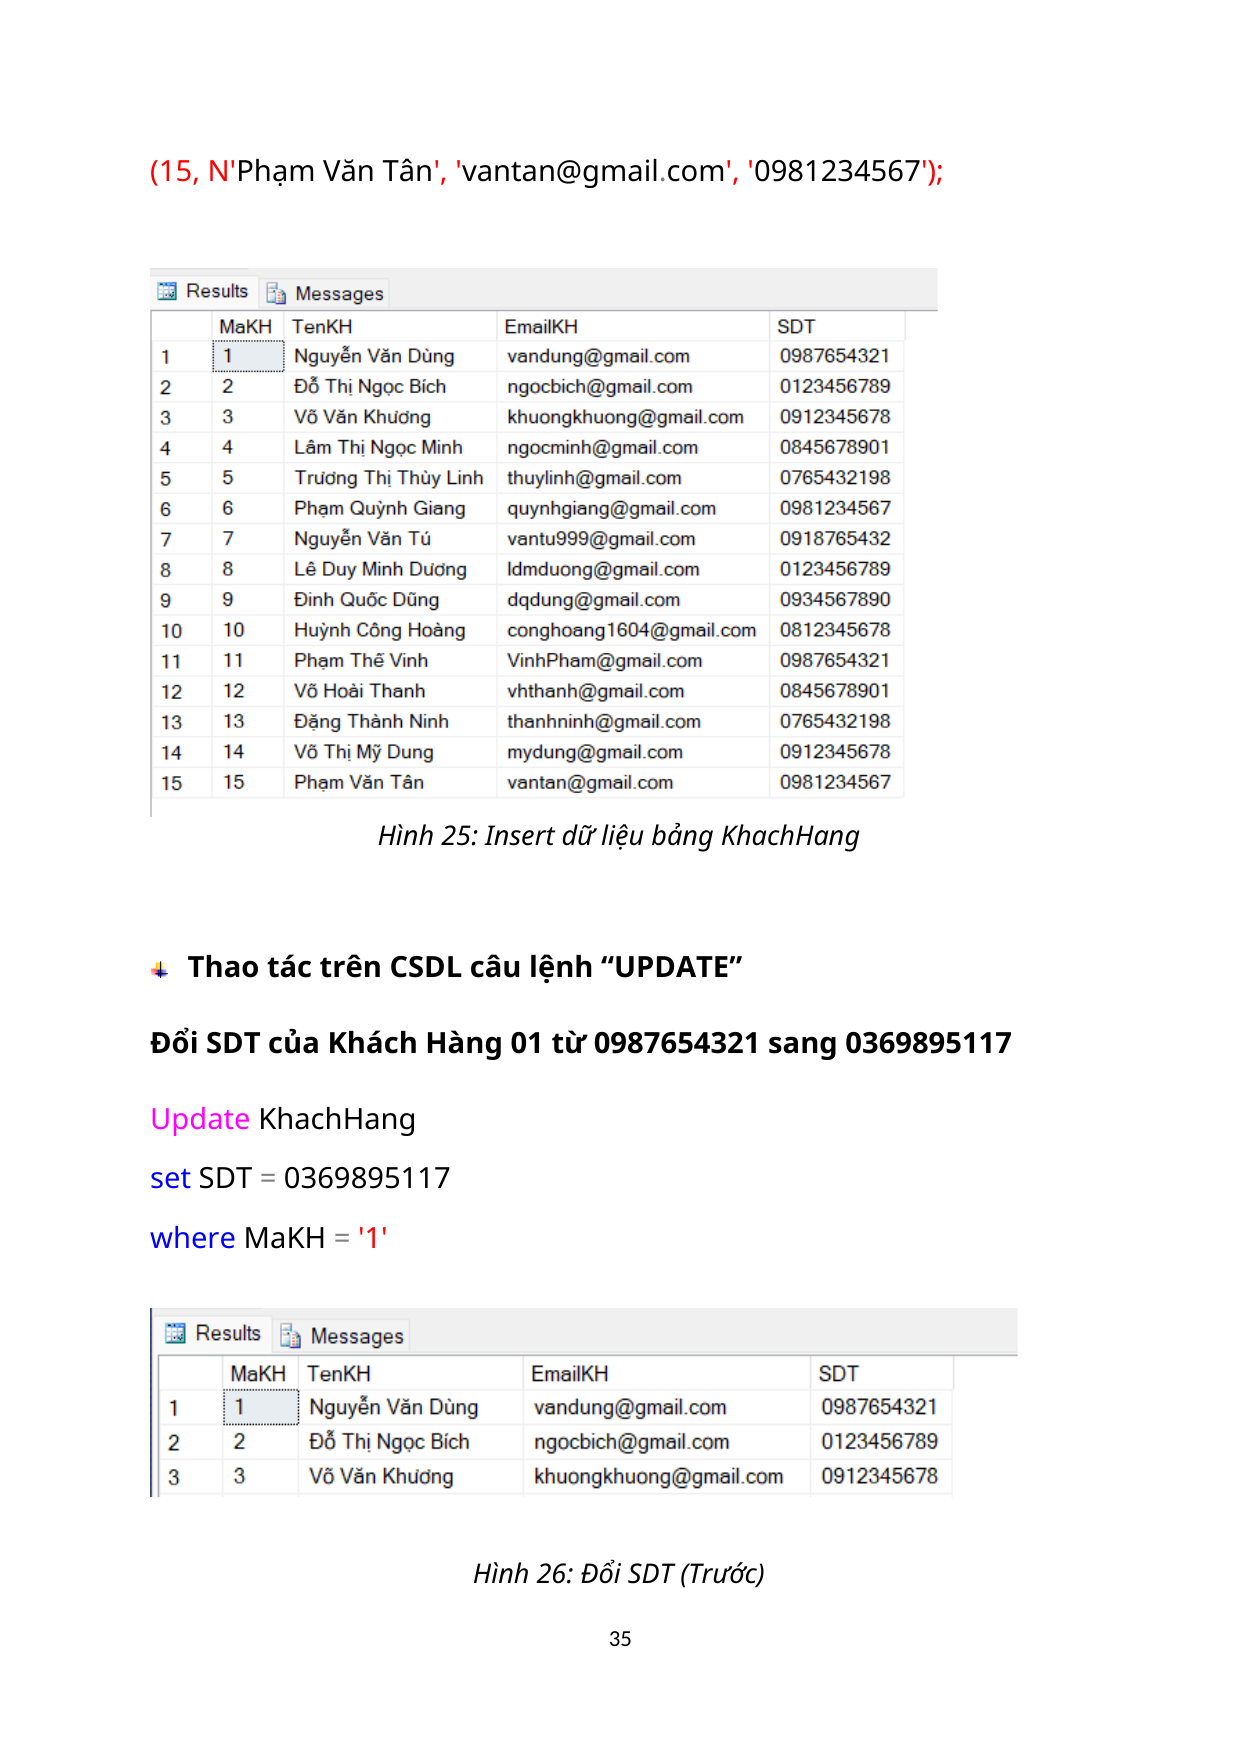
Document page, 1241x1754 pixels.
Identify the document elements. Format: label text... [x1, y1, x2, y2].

text (15, N'Phạm Văn Tân', 'vantan@gmail.com', '0981234567'); [150, 150, 1090, 190]
text Hình 26: Đổi SDT (Trước) [150, 1554, 1090, 1591]
text Đổi SDT của Khách Hàng 01 từ 0987654321 sang 0369895117 [150, 1022, 1090, 1062]
list Thao tác trên CSDL câu lệnh “UPDATE” [150, 946, 1090, 986]
text Update KhachHang [150, 1098, 1090, 1138]
picture [150, 1308, 1018, 1497]
picture [150, 268, 938, 817]
text Hình 25: Insert dữ liệu bảng KhachHang [150, 816, 1090, 853]
text set SDT = 0369895117 [150, 1158, 1090, 1197]
text where MaKH = '1' [150, 1217, 1090, 1257]
picture [151, 960, 168, 978]
